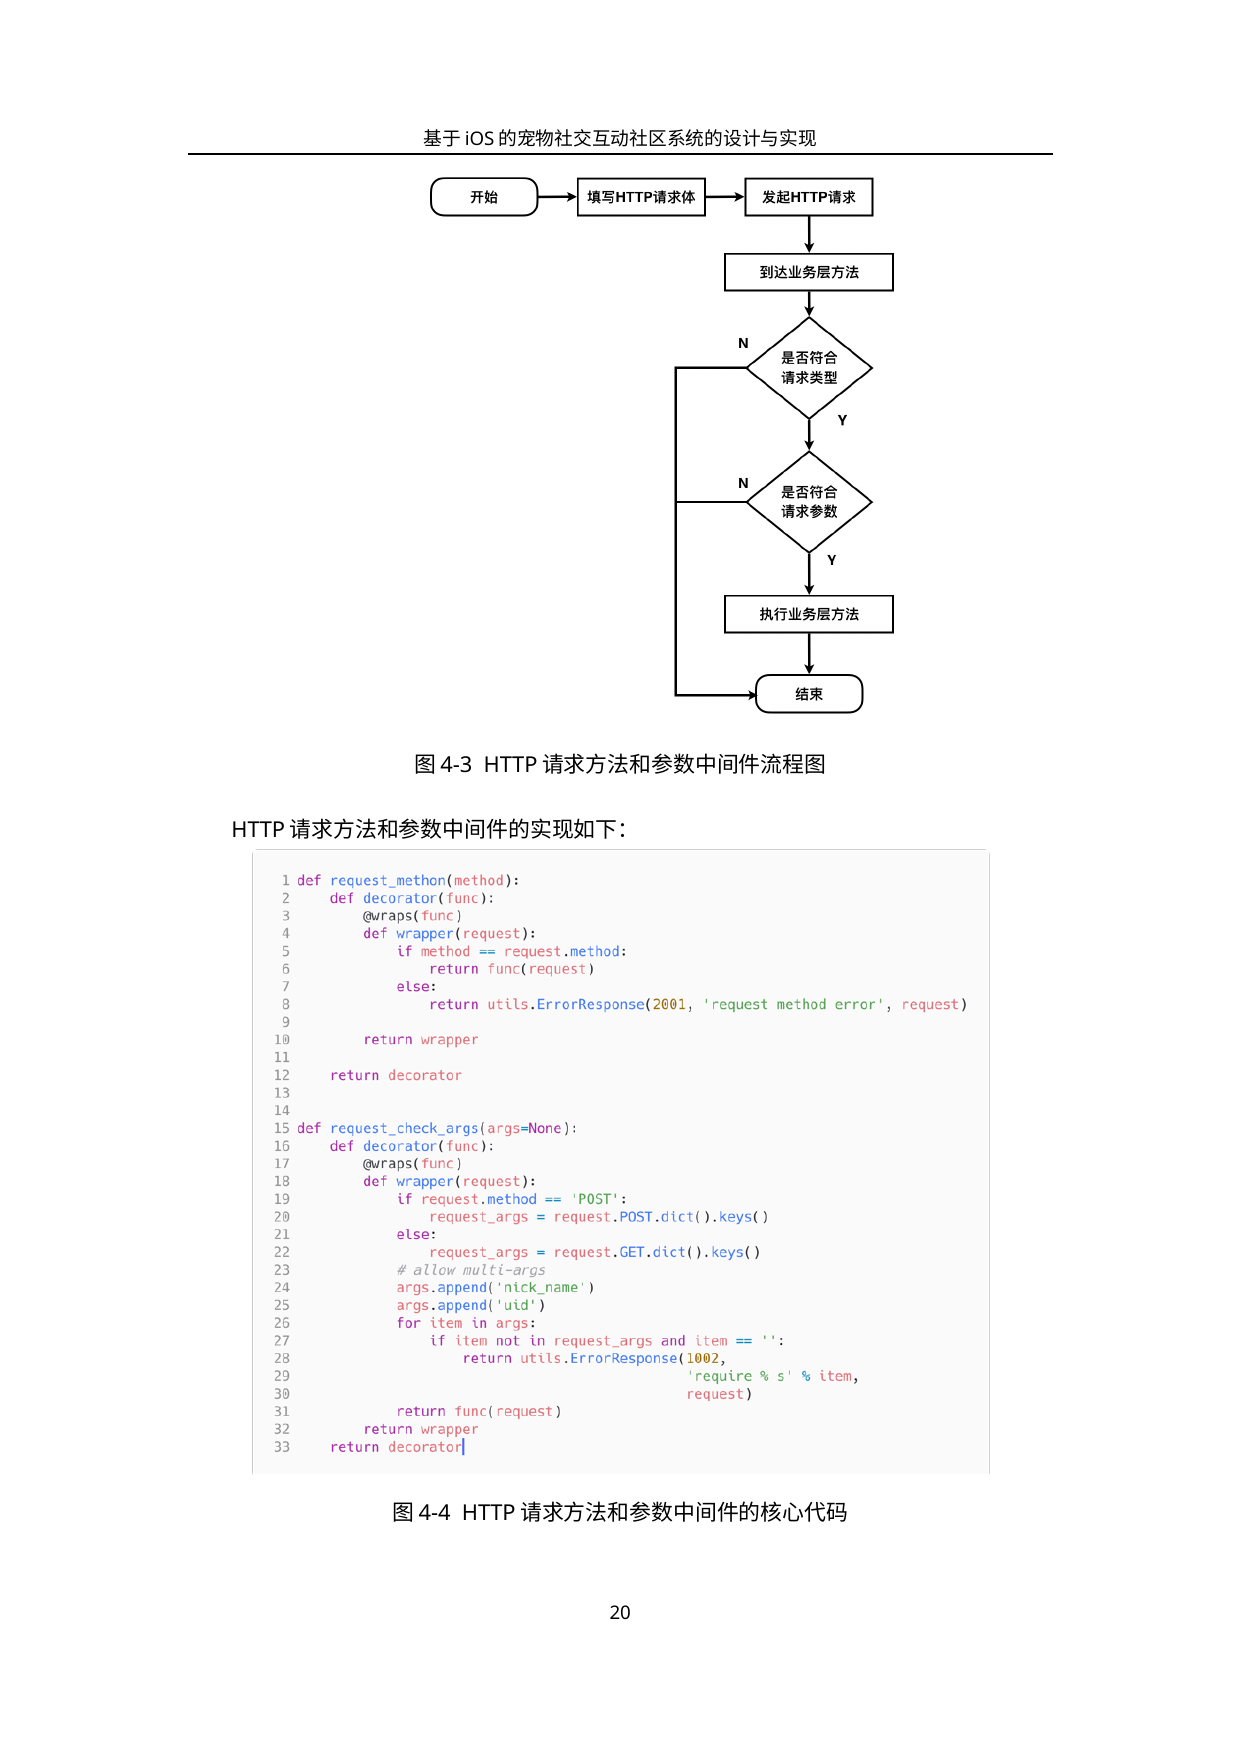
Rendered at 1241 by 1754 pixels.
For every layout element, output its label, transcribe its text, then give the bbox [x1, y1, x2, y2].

text HTTP请求方法和参数中间件的实现如下： [187, 812, 1053, 845]
text 图4-4 HTTP请求方法和参数中间件的核心代码 [187, 1495, 1053, 1527]
picture [425, 162, 903, 720]
text 图4-3 HTTP请求方法和参数中间件流程图 [187, 747, 1053, 780]
picture [245, 844, 995, 1482]
